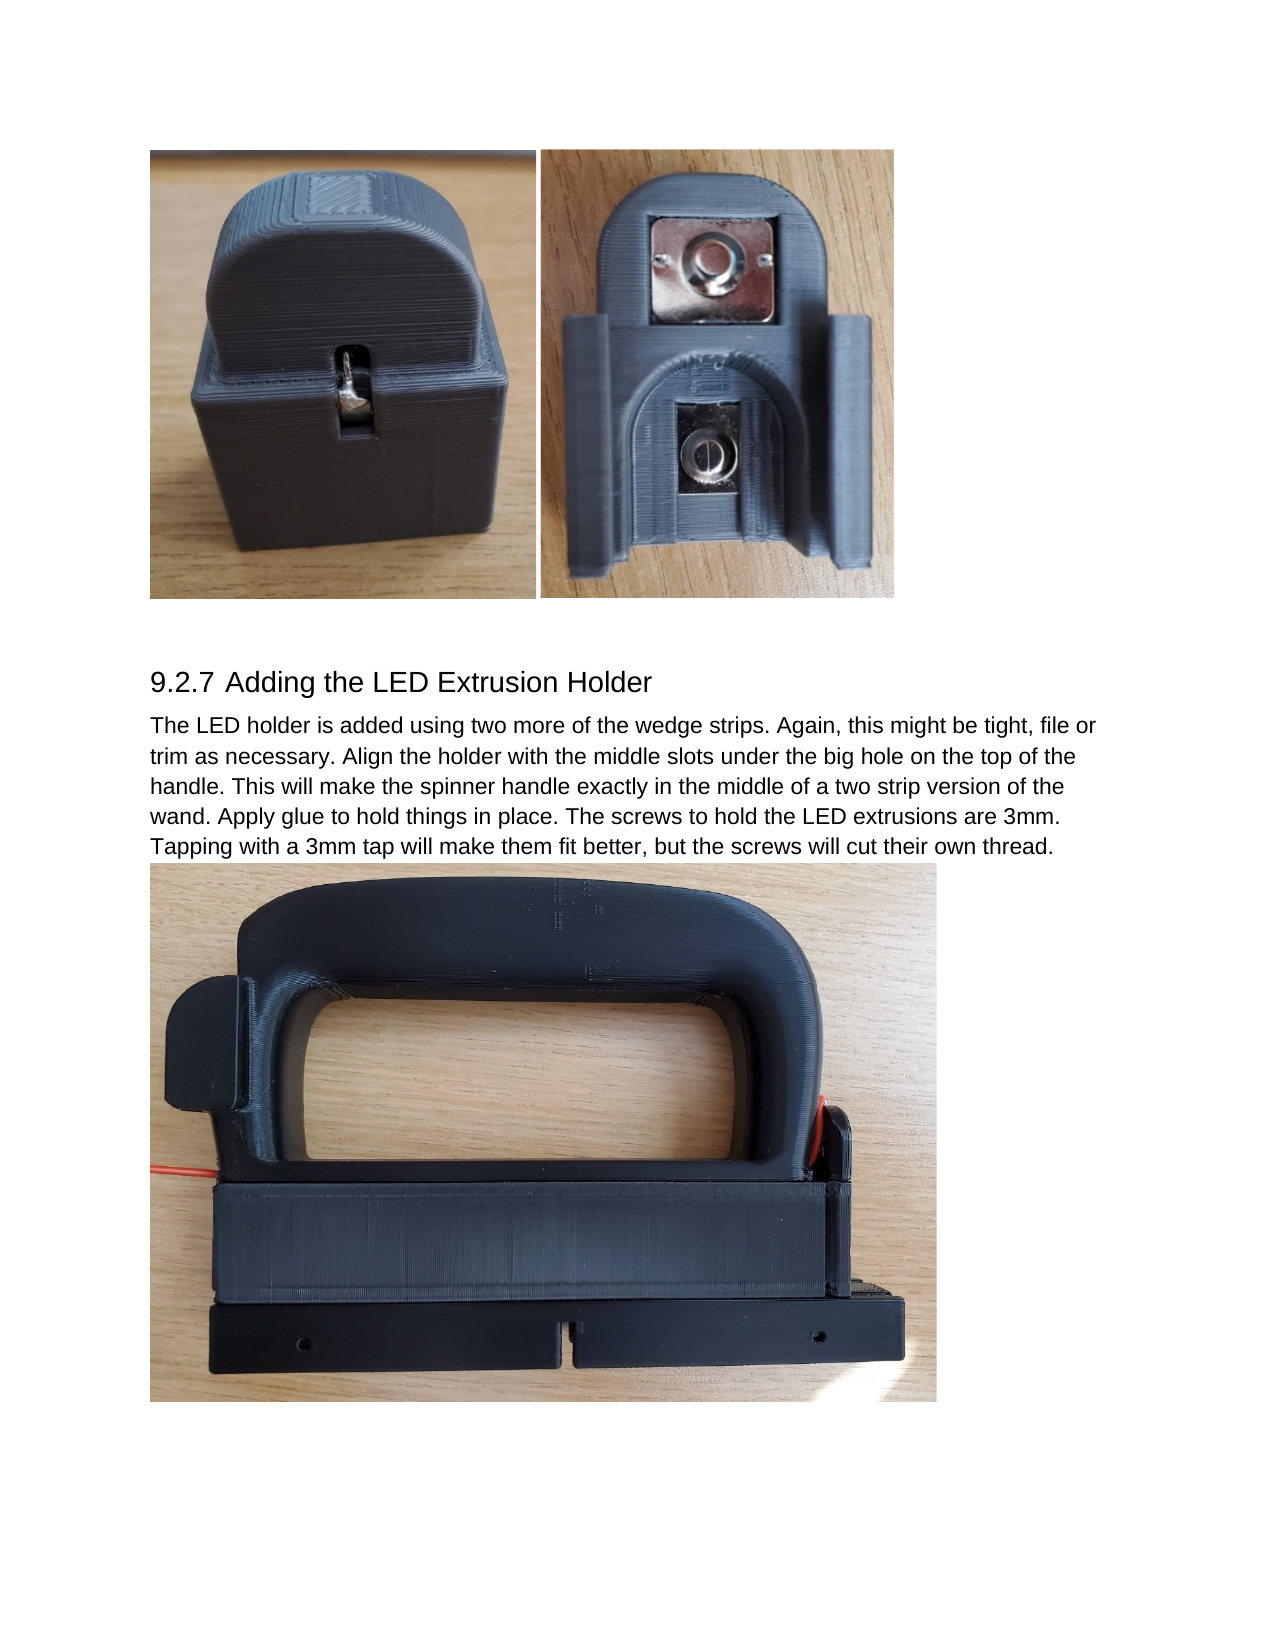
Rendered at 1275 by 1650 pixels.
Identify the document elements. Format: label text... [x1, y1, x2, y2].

subtitle Adding the LED Extrusion Holder [150, 666, 1125, 699]
picture [541, 150, 893, 598]
picture [150, 863, 937, 1402]
text The LED holder is added using two more of the wedge strips. Again, this might be tight, file or trim as necessary. Align the holder with the middle slots under the big hole on the top of the handle. This will make the spinner handle exactly in the middle of a two strip version of the wand. Apply glue to hold things in place. The screws to hold the LED extrusions are 3mm. Tapping with a 3mm tap will make them fit better, but the screws will cut their own thread. [150, 712, 1125, 859]
picture [150, 150, 537, 599]
